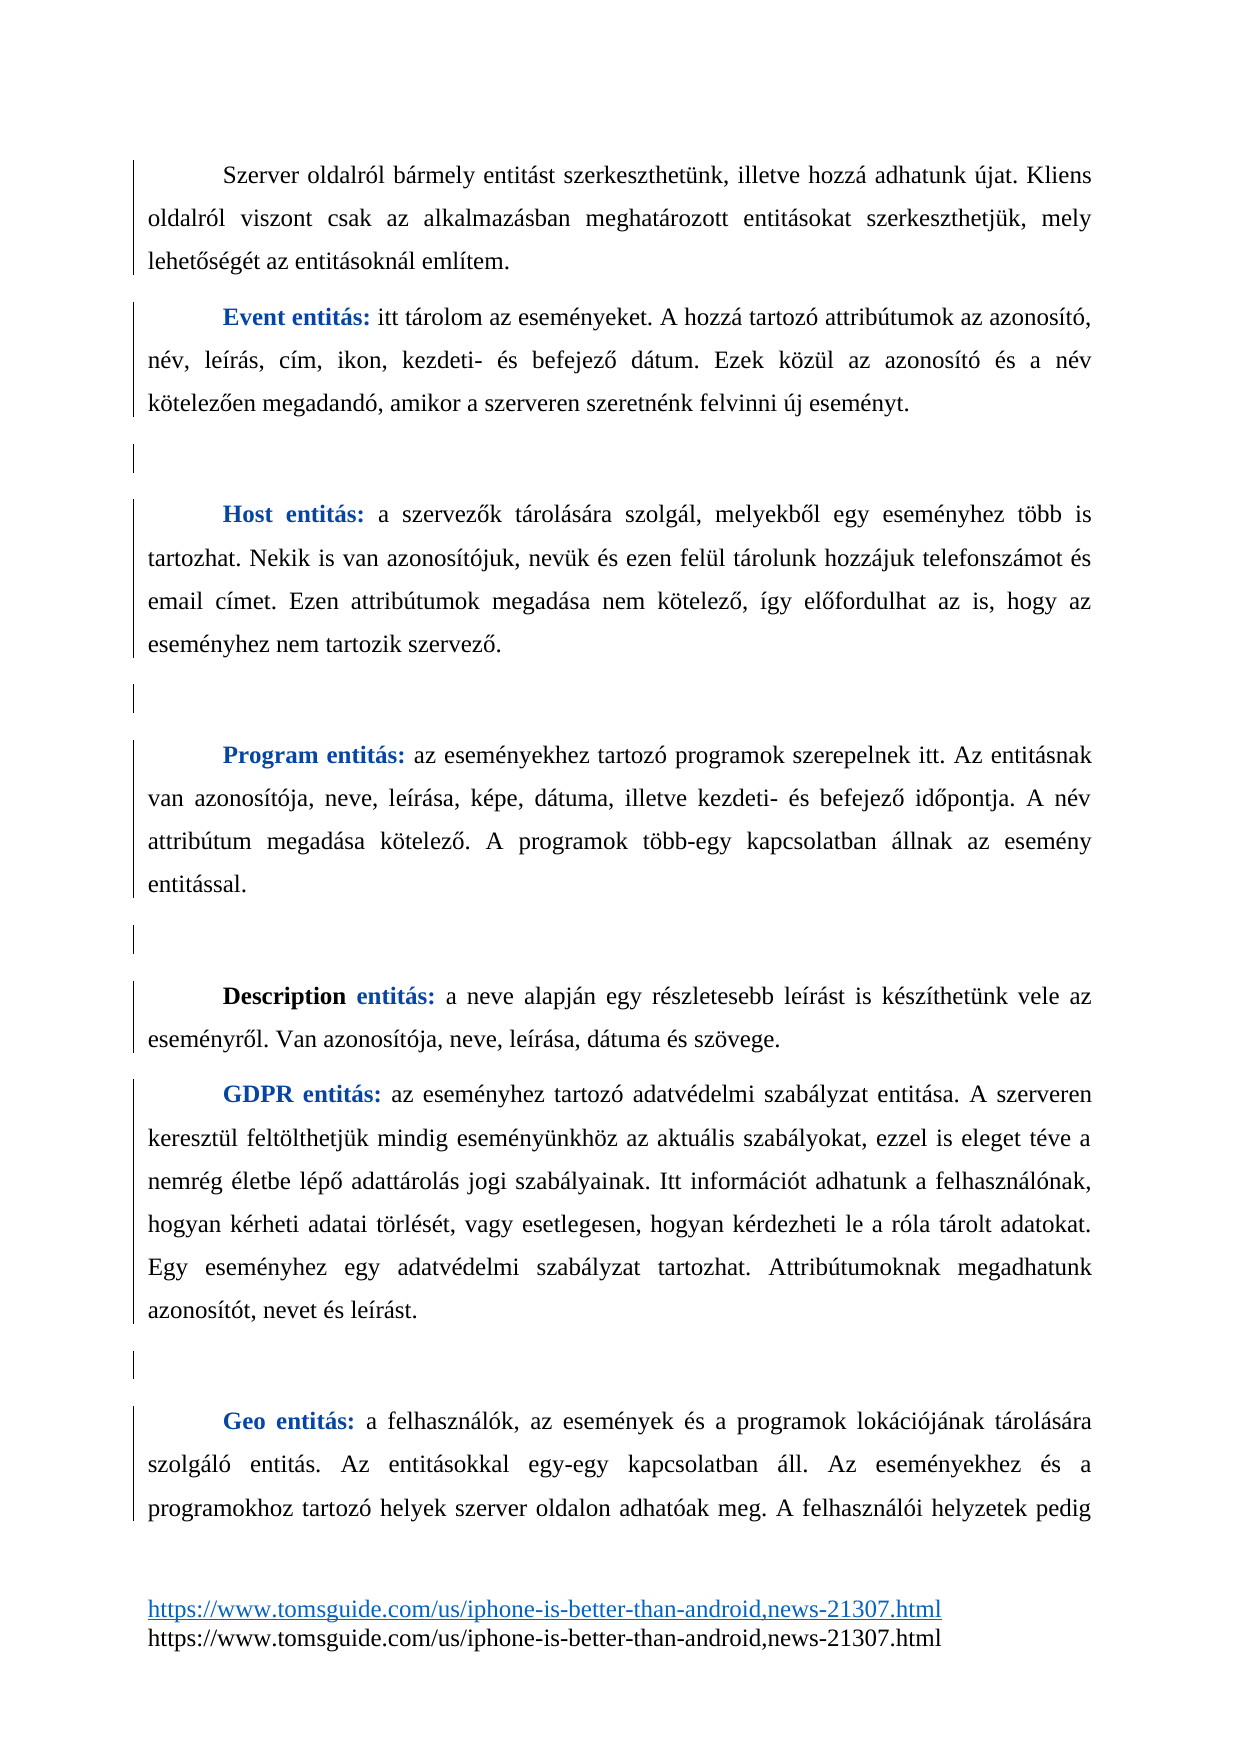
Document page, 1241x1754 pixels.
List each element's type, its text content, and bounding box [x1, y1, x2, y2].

list Program entitás: az eseményekhez tartozó programok szerepelnek itt. Az entitásnak van azonosítója, neve, leírása, képe, dátuma, illetve kezdeti- és befejező időpontja. A név attribútum megadása kötelező. A programok több-egy kapcsolatban állnak az esemény entitással. [148, 740, 1092, 898]
list Host entitás: a szervezők tárolására szolgál, melyekből egy eseményhez több is tartozhat. Nekik is van azonosítójuk, nevük és ezen felül tárolunk hozzájuk telefonszámot és email címet. Ezen attribútumok megadása nem kötelező, így előfordulhat az is, hogy az eseményhez nem tartozik szervező. [148, 499, 1092, 658]
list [148, 1406, 1092, 1521]
list GDPR entitás: az eseményhez tartozó adatvédelmi szabályzat entitása. A szerveren keresztül feltölthetjük mindig eseményünkhöz az aktuális szabályokat, ezzel is eleget téve a nemrég életbe lépő adattárolás jogi szabályainak. Itt információt adhatunk a felhasználónak, hogyan kérheti adatai törlését, vagy esetlegesen, hogyan kérdezheti le a róla tárolt adatokat. Egy eseményhez egy adatvédelmi szabályzat tartozhat. Attribútumoknak megadhatunk azonosítót, nevet és leírást. [148, 1079, 1092, 1324]
list Description entitás: a neve alapján egy részletesebb leírást is készíthetünk vele az eseményről. Van azonosítója, neve, leírása, dátuma és szövege. [148, 981, 1092, 1053]
list Szerver oldalról bármely entitást szerkeszthetünk, illetve hozzá adhatunk újat. Kliens oldalról viszont csak az alkalmazásban meghatározott entitásokat szerkeszthetjük, mely lehetőségét az entitásoknál említem. [148, 160, 1092, 275]
list Event entitás: itt tárolom az eseményeket. A hozzá tartozó attribútumok az azonosító, név, leírás, cím, ikon, kezdeti- és befejező dátum. Ezek közül az azonosító és a név kötelezően megadandó, amikor a szerveren szeretnénk felvinni új eseményt. [148, 302, 1092, 417]
